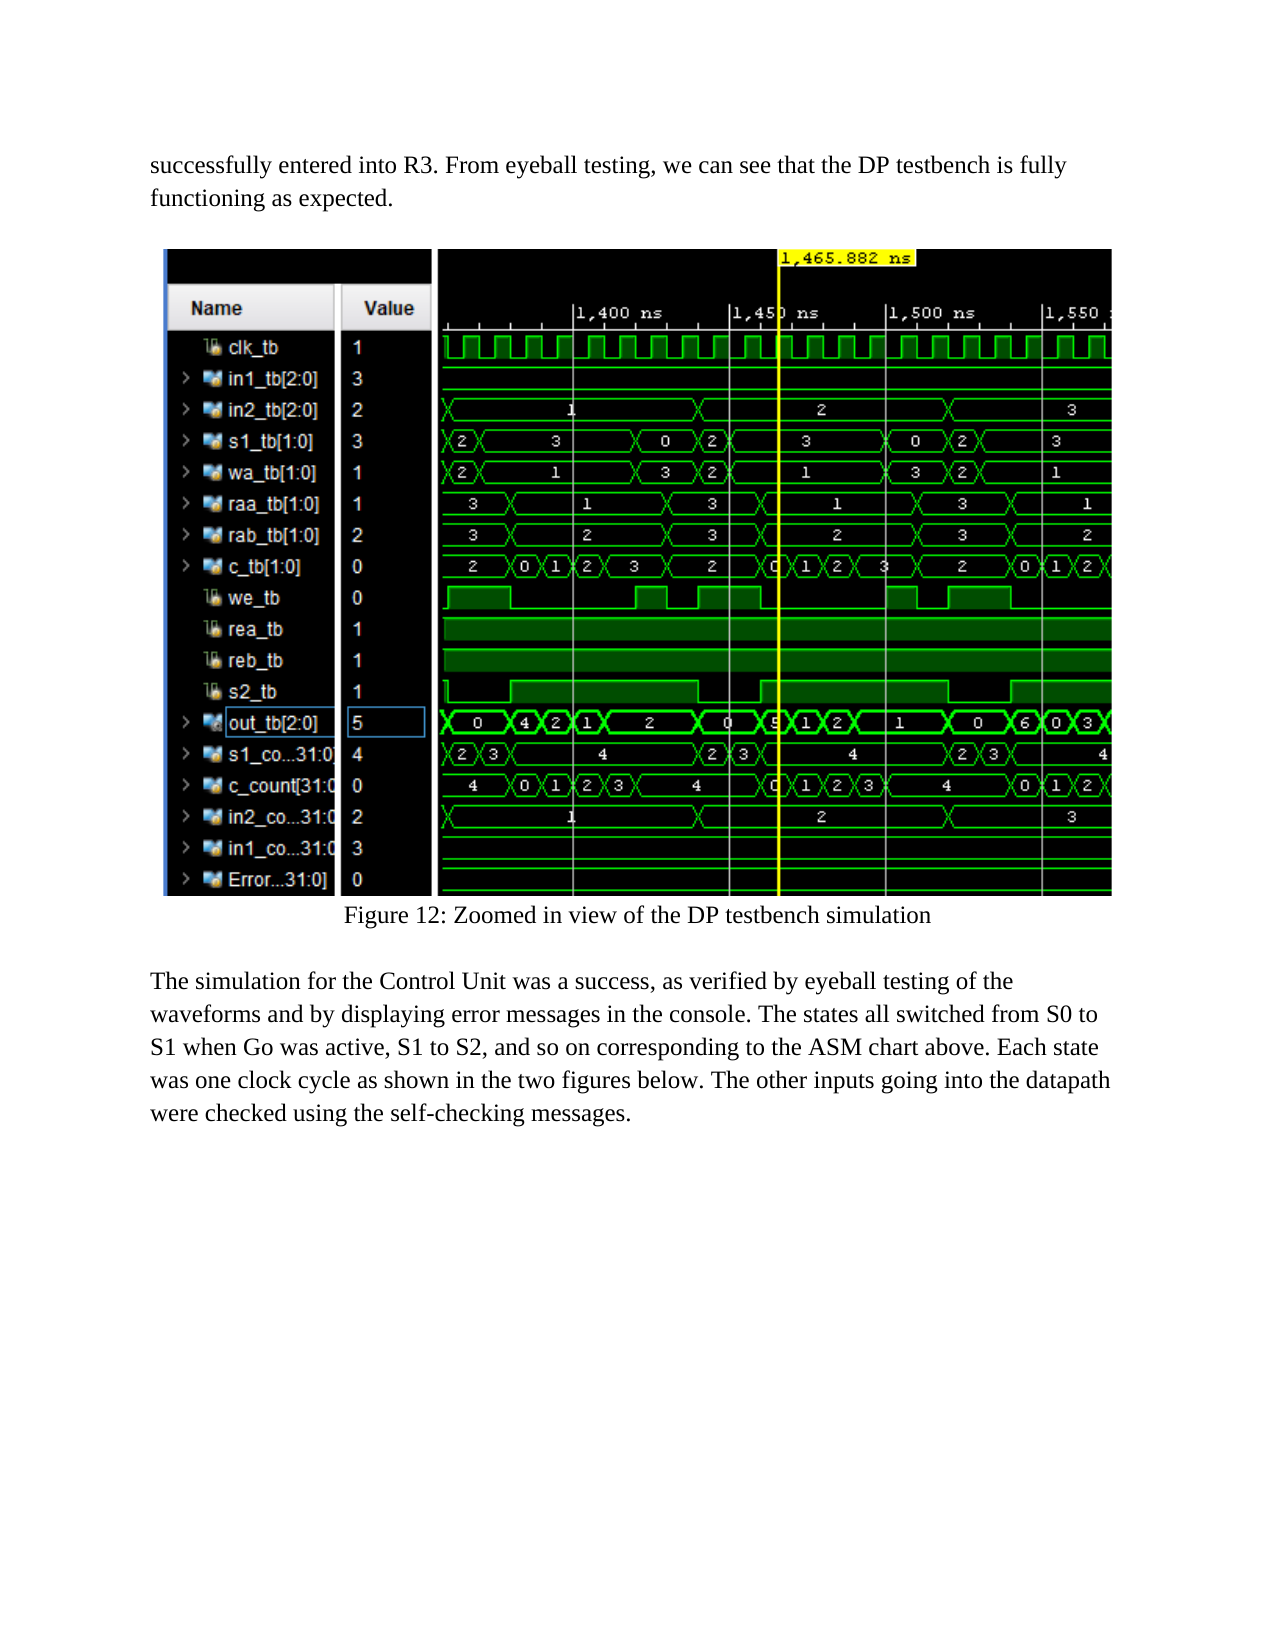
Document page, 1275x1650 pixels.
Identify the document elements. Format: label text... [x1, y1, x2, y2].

picture [163, 249, 1112, 896]
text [150, 150, 1125, 212]
text The simulation for the Control Unit was a success, as verified by eyeball testing of the waveforms and by displaying error messages in the console. The states all switched from S0 to S1 when Go was active, S1 to S2, and so on corresponding to the ASM chart above. Each state was one clock cycle as shown in the two figures below. The other inputs going into the datapath were checked using the self-checking messages. [150, 966, 1125, 1127]
text Figure 12: Zoomed in view of the DP testbench simulation [150, 900, 1125, 929]
